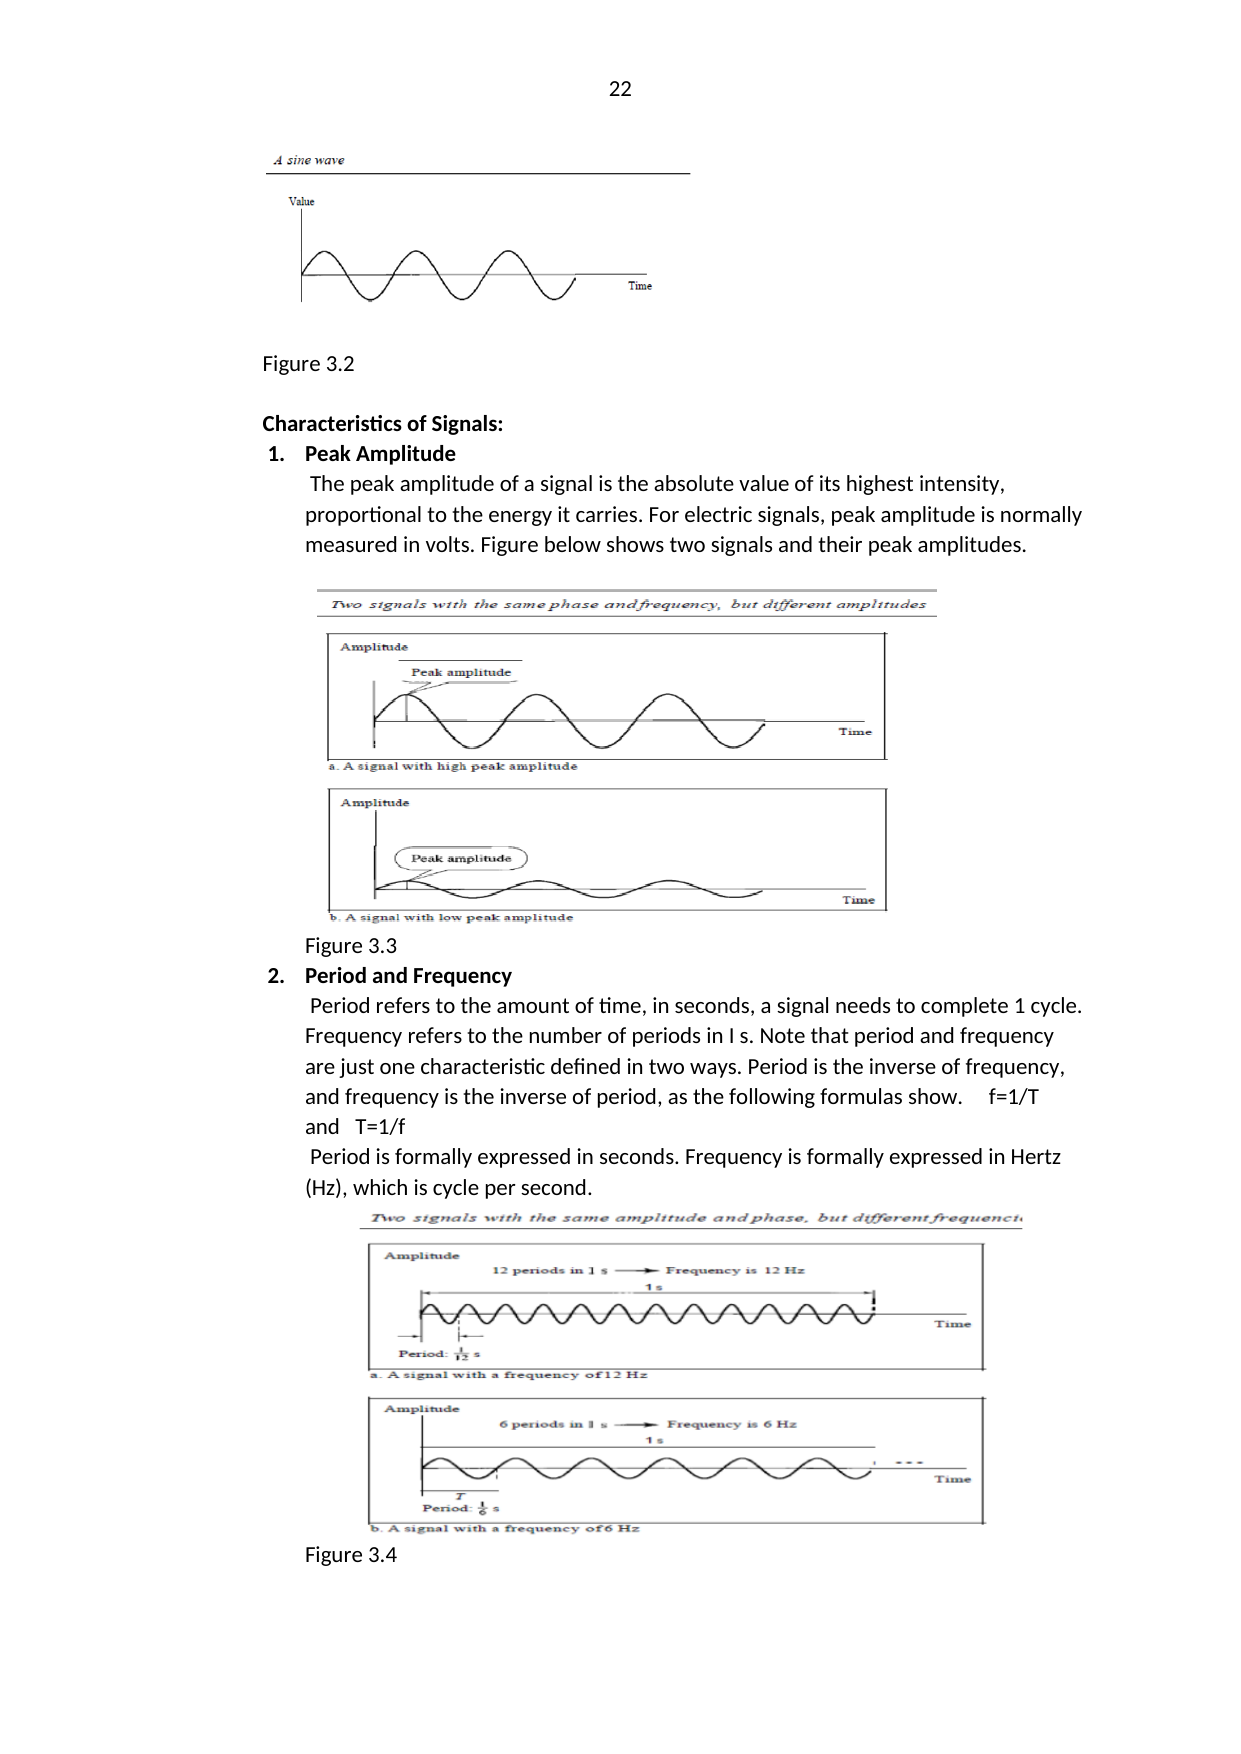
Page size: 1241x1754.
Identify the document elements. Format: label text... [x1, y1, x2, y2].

list Figure 3.3 [305, 931, 1090, 959]
list Characteristics of Signals: [262, 409, 1090, 437]
picture [304, 560, 943, 929]
picture [262, 150, 691, 317]
list Figure 3.2 [262, 349, 1090, 377]
picture [304, 1202, 1023, 1539]
list Period refers to the amount of time, in seconds, a signal needs to complete 1 cycle. Frequency refers to the number of periods in I s. Note that period and frequency are just one characteristic defined in two ways. Period is the inverse of frequency, and frequency is the inverse of period, as the following formulas show. f=1/T and T=1/f [305, 991, 1090, 1140]
list Period and Frequency [267, 961, 1090, 989]
list Figure 3.4 [305, 1541, 1090, 1568]
list Period is formally expressed in seconds. Frequency is formally expressed in Hertz (Hz), which is cycle per second. [305, 1142, 1090, 1201]
list The peak amplitude of a signal is the absolute value of its highest intensity, proportional to the energy it carries. For electric signals, peak amplitude is normally measured in volts. Figure below shows two signals and their peak amplitudes. [305, 469, 1090, 558]
list Peak Amplitude [267, 439, 1090, 467]
